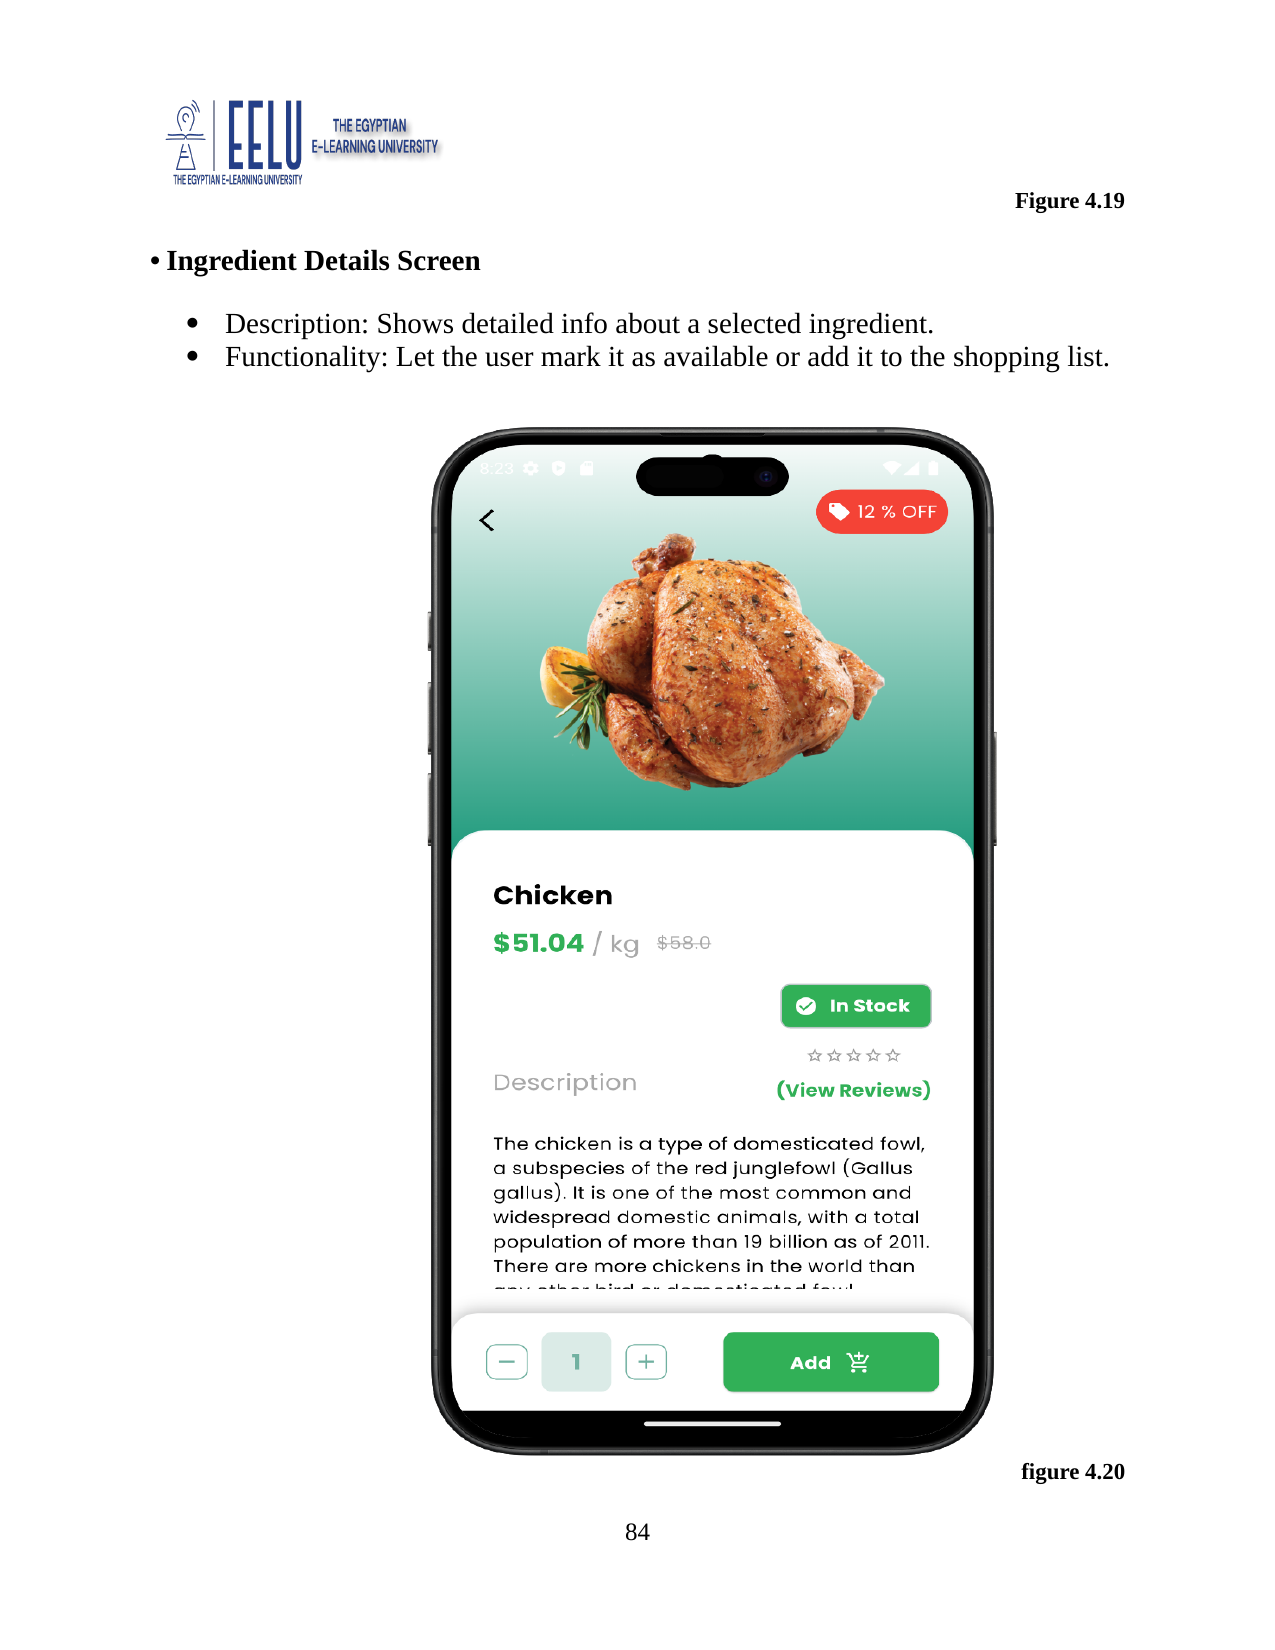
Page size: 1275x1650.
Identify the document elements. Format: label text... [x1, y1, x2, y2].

list Functionality: Let the user mark it as available or add it to the shopping list. [187, 339, 1125, 373]
text • Ingredient Details Screen [150, 243, 1125, 277]
picture [402, 402, 1022, 1480]
text Figure 4.19 [300, 187, 1125, 214]
list Description: Shows detailed info about a selected ingredient. [187, 306, 1125, 339]
picture [150, 75, 444, 188]
